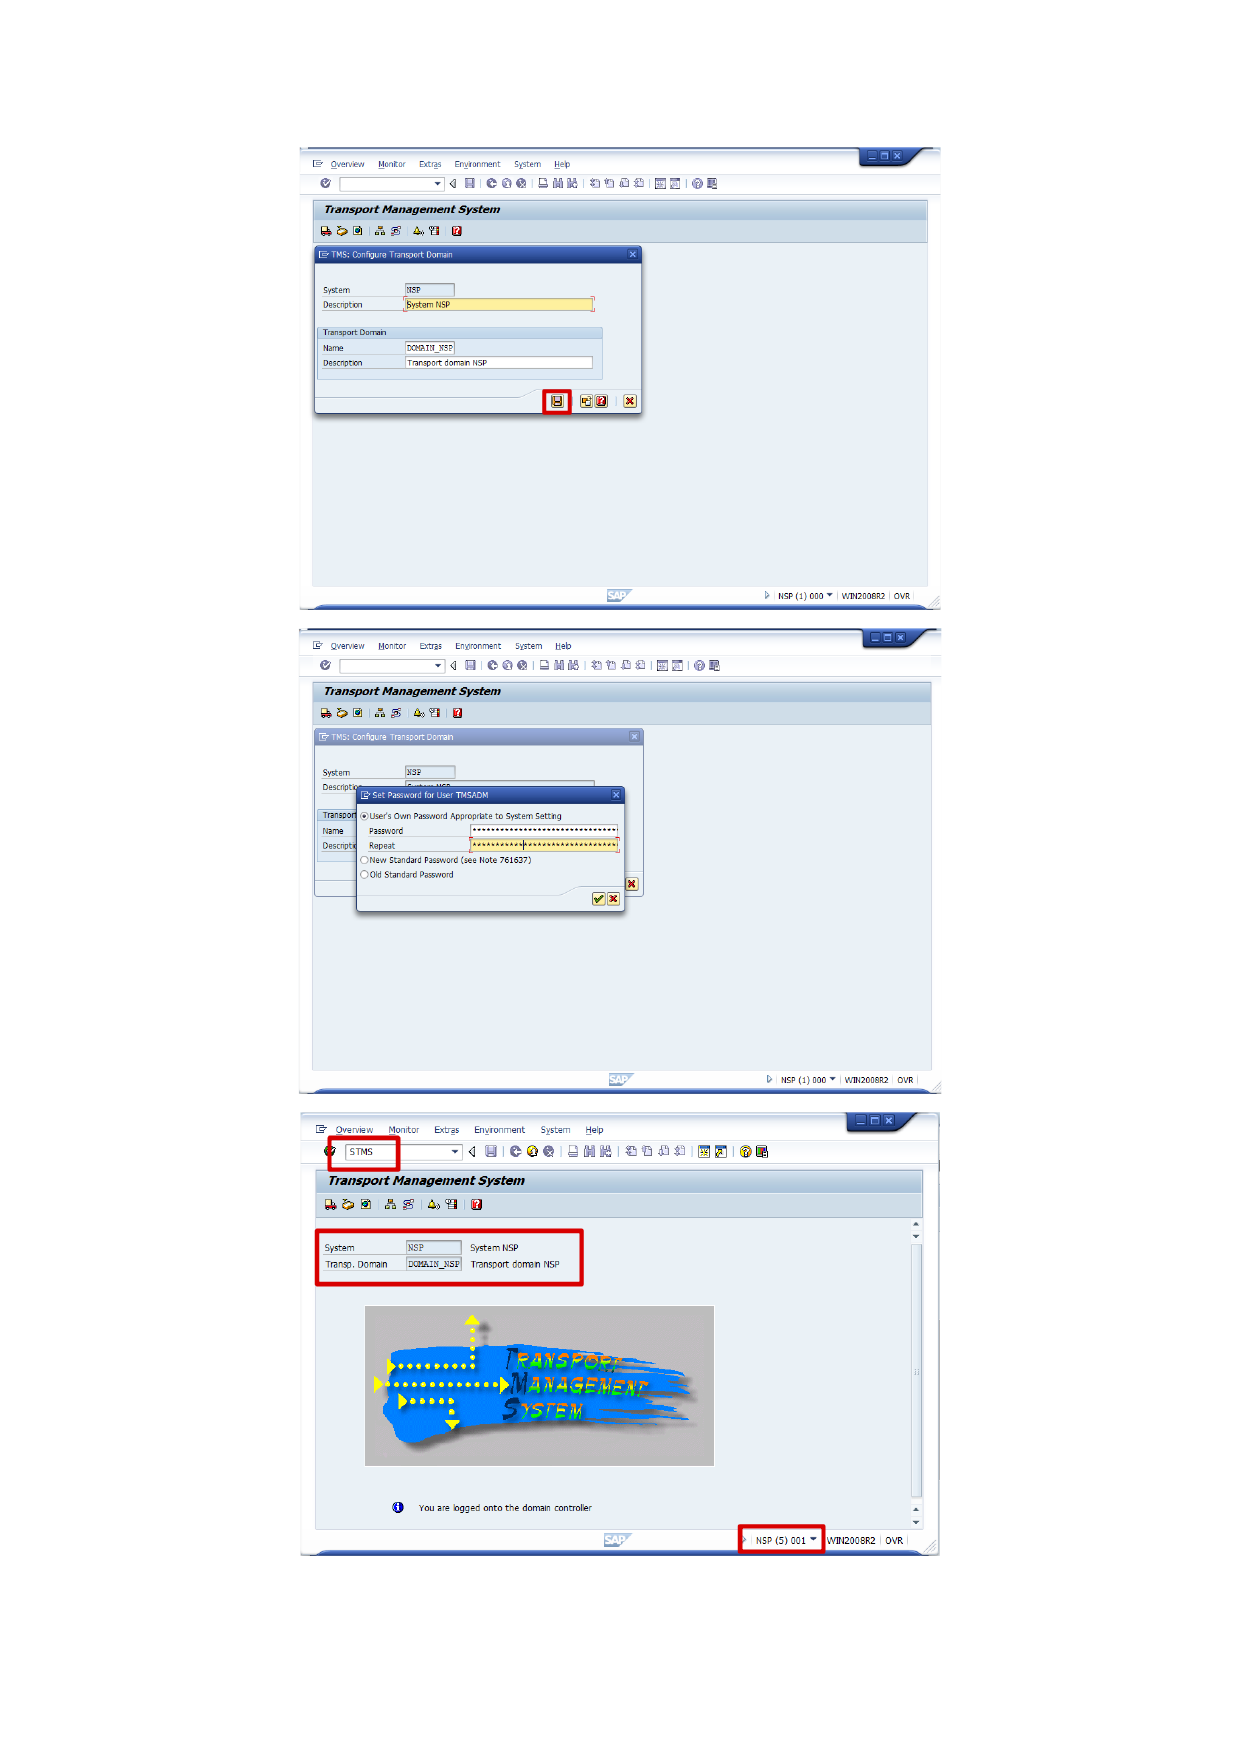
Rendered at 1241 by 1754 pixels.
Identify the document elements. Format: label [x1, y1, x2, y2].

picture [298, 628, 942, 1094]
picture [299, 147, 941, 610]
picture [300, 1112, 940, 1556]
